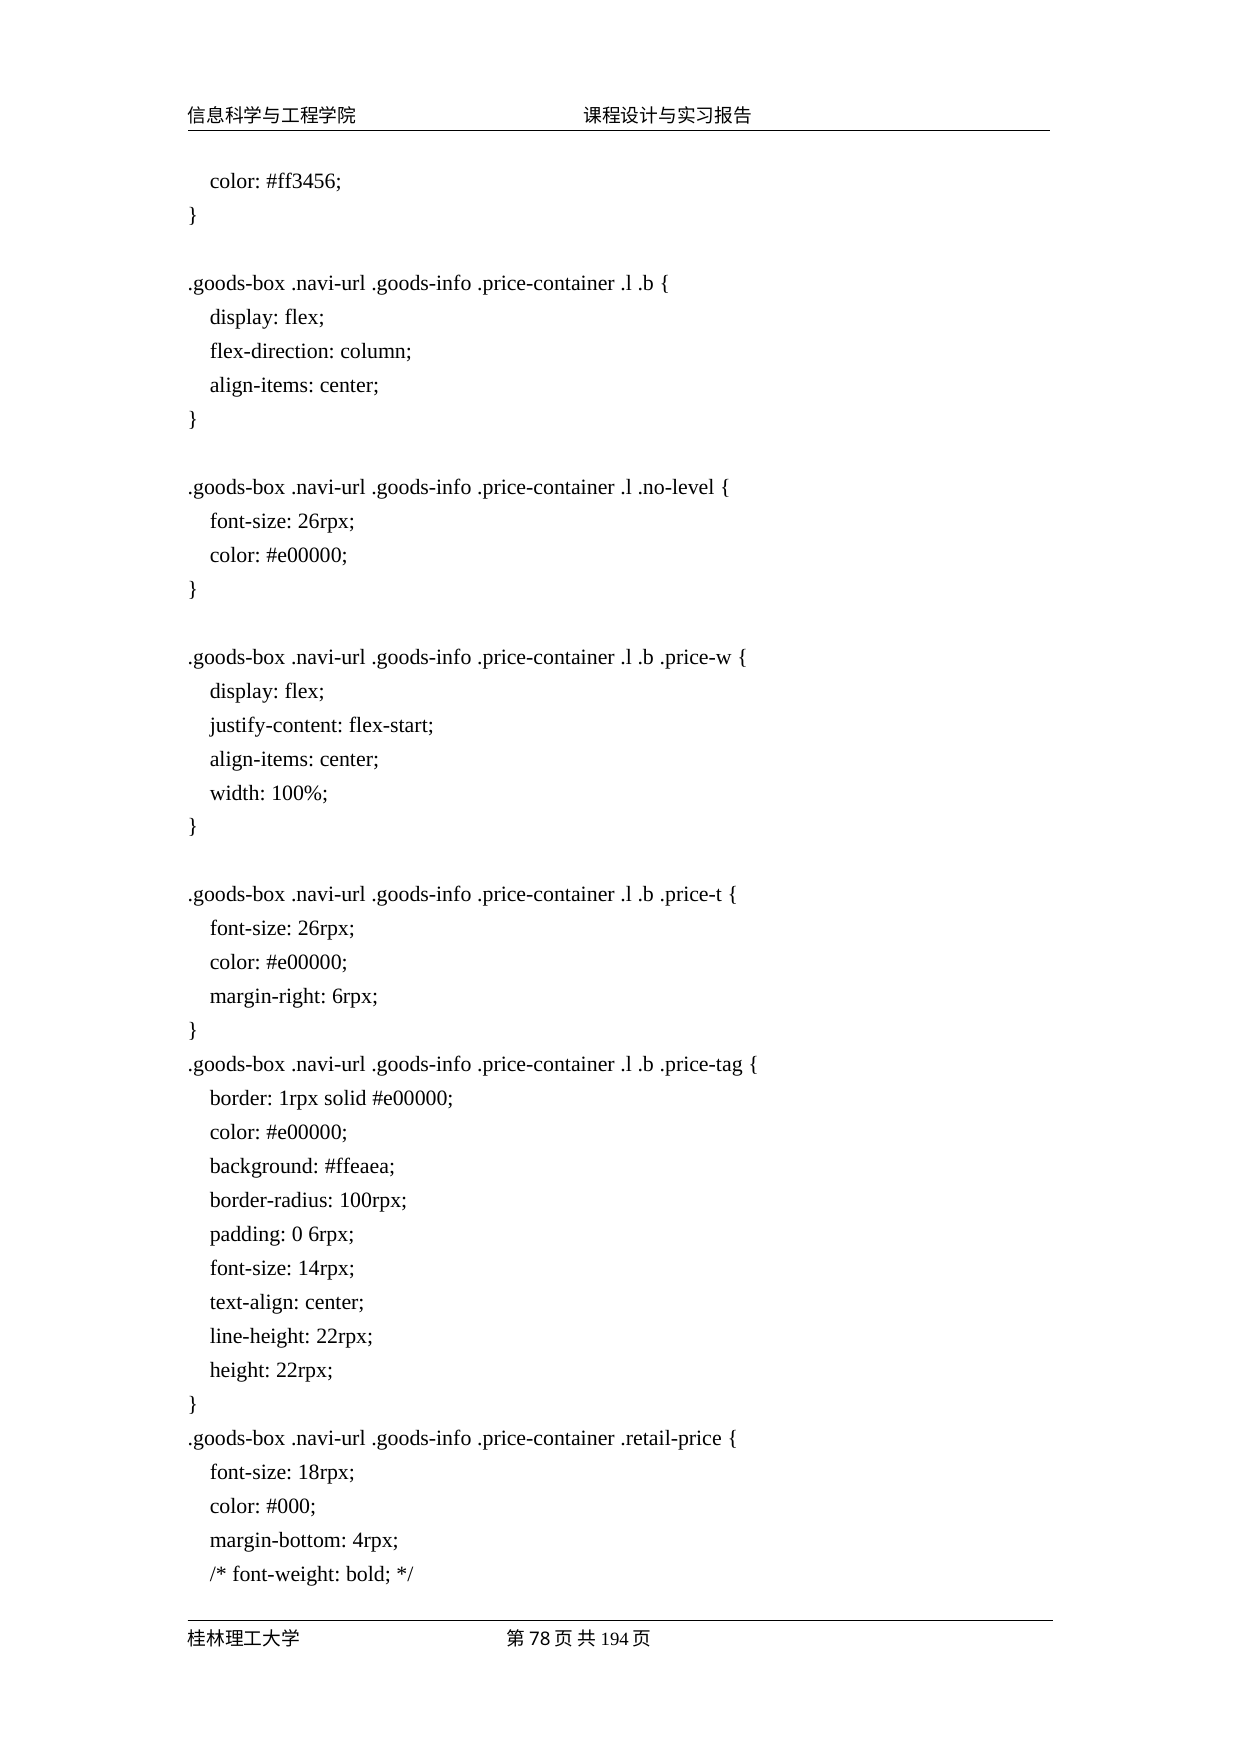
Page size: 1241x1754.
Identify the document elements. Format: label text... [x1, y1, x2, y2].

text justify-content: flex-start; [187, 707, 1053, 741]
text font-size: 14rpx; [187, 1251, 1053, 1284]
text } [187, 402, 1053, 436]
text font-size: 18rpx; [187, 1454, 1053, 1488]
text } [187, 198, 1053, 232]
text .goods-box .navi-url .goods-info .price-container .l .b { [187, 266, 1053, 300]
text margin-bottom: 4rpx; [187, 1522, 1053, 1556]
text .goods-box .navi-url .goods-info .price-container .l .b .price-t { [187, 877, 1053, 911]
text width: 100%; [187, 775, 1053, 809]
text color: #ff3456; [187, 164, 1053, 198]
text } [187, 809, 1053, 843]
text } [187, 1013, 1053, 1047]
text line-height: 22rpx; [187, 1318, 1053, 1352]
text display: flex; [187, 300, 1053, 334]
text color: #000; [187, 1488, 1053, 1522]
text color: #e00000; [187, 537, 1053, 571]
text .goods-box .navi-url .goods-info .price-container .l .no-level { [187, 469, 1053, 503]
text align-items: center; [187, 741, 1053, 775]
text color: #e00000; [187, 945, 1053, 979]
text display: flex; [187, 673, 1053, 707]
text /* font-weight: bold; */ [187, 1556, 1053, 1590]
text padding: 0 6rpx; [187, 1217, 1053, 1251]
text background: #ffeaea; [187, 1149, 1053, 1183]
text .goods-box .navi-url .goods-info .price-container .l .b .price-tag { [187, 1047, 1053, 1081]
text .goods-box .navi-url .goods-info .price-container .retail-price { [187, 1420, 1053, 1454]
text text-align: center; [187, 1284, 1053, 1318]
text font-size: 26rpx; [187, 503, 1053, 537]
text border-radius: 100rpx; [187, 1183, 1053, 1217]
text color: #e00000; [187, 1115, 1053, 1149]
text flex-direction: column; [187, 334, 1053, 368]
text margin-right: 6rpx; [187, 979, 1053, 1013]
text } [187, 571, 1053, 605]
text font-size: 26rpx; [187, 911, 1053, 945]
text align-items: center; [187, 368, 1053, 402]
text } [187, 1386, 1053, 1420]
text .goods-box .navi-url .goods-info .price-container .l .b .price-w { [187, 639, 1053, 673]
text border: 1rpx solid #e00000; [187, 1081, 1053, 1115]
text height: 22rpx; [187, 1352, 1053, 1386]
